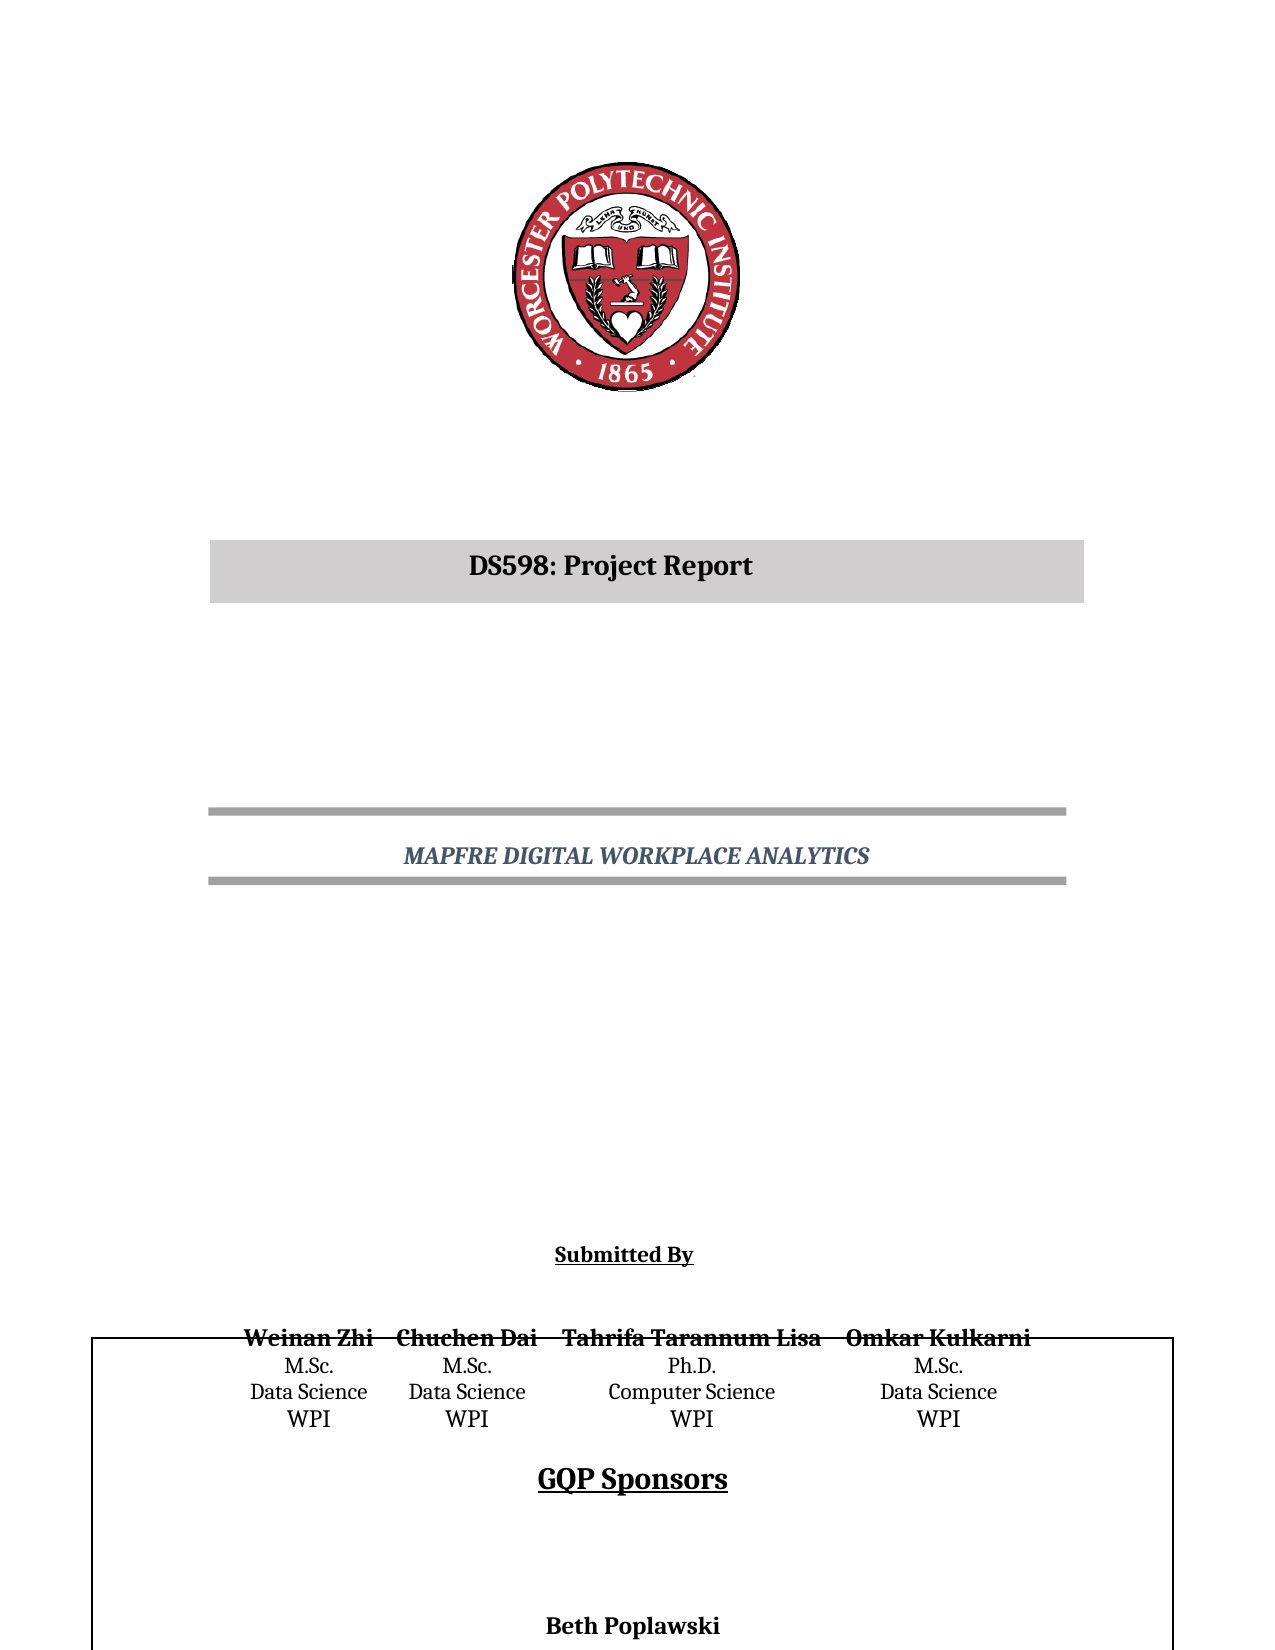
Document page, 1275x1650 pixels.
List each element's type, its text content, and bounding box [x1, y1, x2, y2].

table_header Omkar Kulkarni M.Sc. Data Science WPI [834, 1313, 1042, 1473]
table_header Tahrifa Tarannum Lisa Ph.D. Computer Science WPI [549, 1313, 834, 1473]
table_header Weinan Zhi M.Sc. Data Science WPI [233, 1313, 385, 1473]
picture [491, 150, 765, 400]
text Submitted By [525, 1241, 1125, 1268]
table_cell [233, 1473, 1042, 1517]
table_header Chuchen Dai M.Sc. Data Science WPI [385, 1313, 549, 1473]
text MAPFRE DIGITAL WORKPLACE ANALYTICS [150, 842, 1125, 870]
